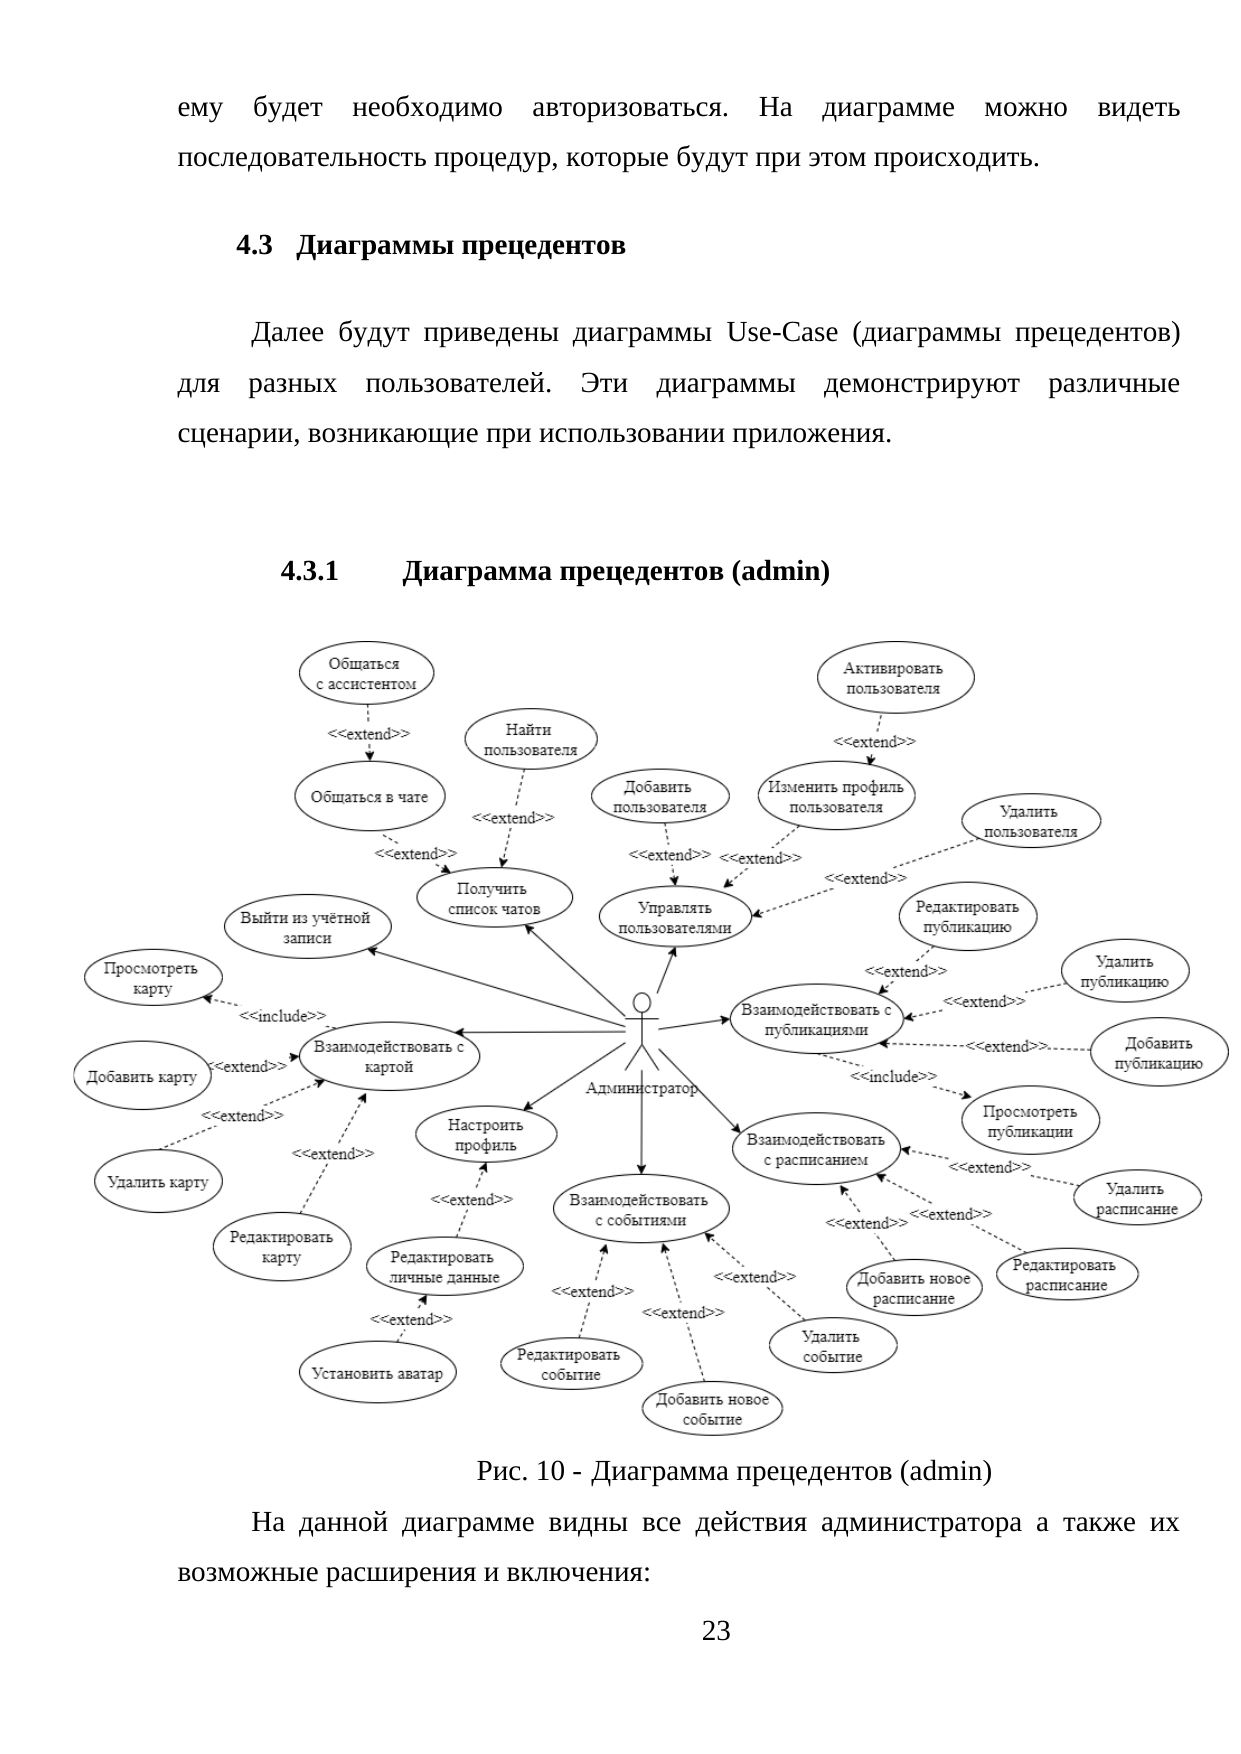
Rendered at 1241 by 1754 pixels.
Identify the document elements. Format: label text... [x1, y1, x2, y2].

picture [73, 641, 1229, 1437]
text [177, 89, 1181, 172]
subtitle Диаграммы прецедентов [236, 227, 1181, 260]
text На данной диаграмме видны все действия администратора а также их возможные расширения и включения: [177, 1504, 1181, 1588]
list Диаграмма прецедентов (admin) [287, 1453, 1181, 1487]
text Далее будут приведены диаграммы Use-Case (диаграммы прецедентов) для разных пользователей. Эти диаграммы демонстрируют различные сценарии, возникающие при использовании приложения. [177, 314, 1181, 449]
subtitle Диаграмма прецедентов (admin) [252, 553, 1181, 587]
